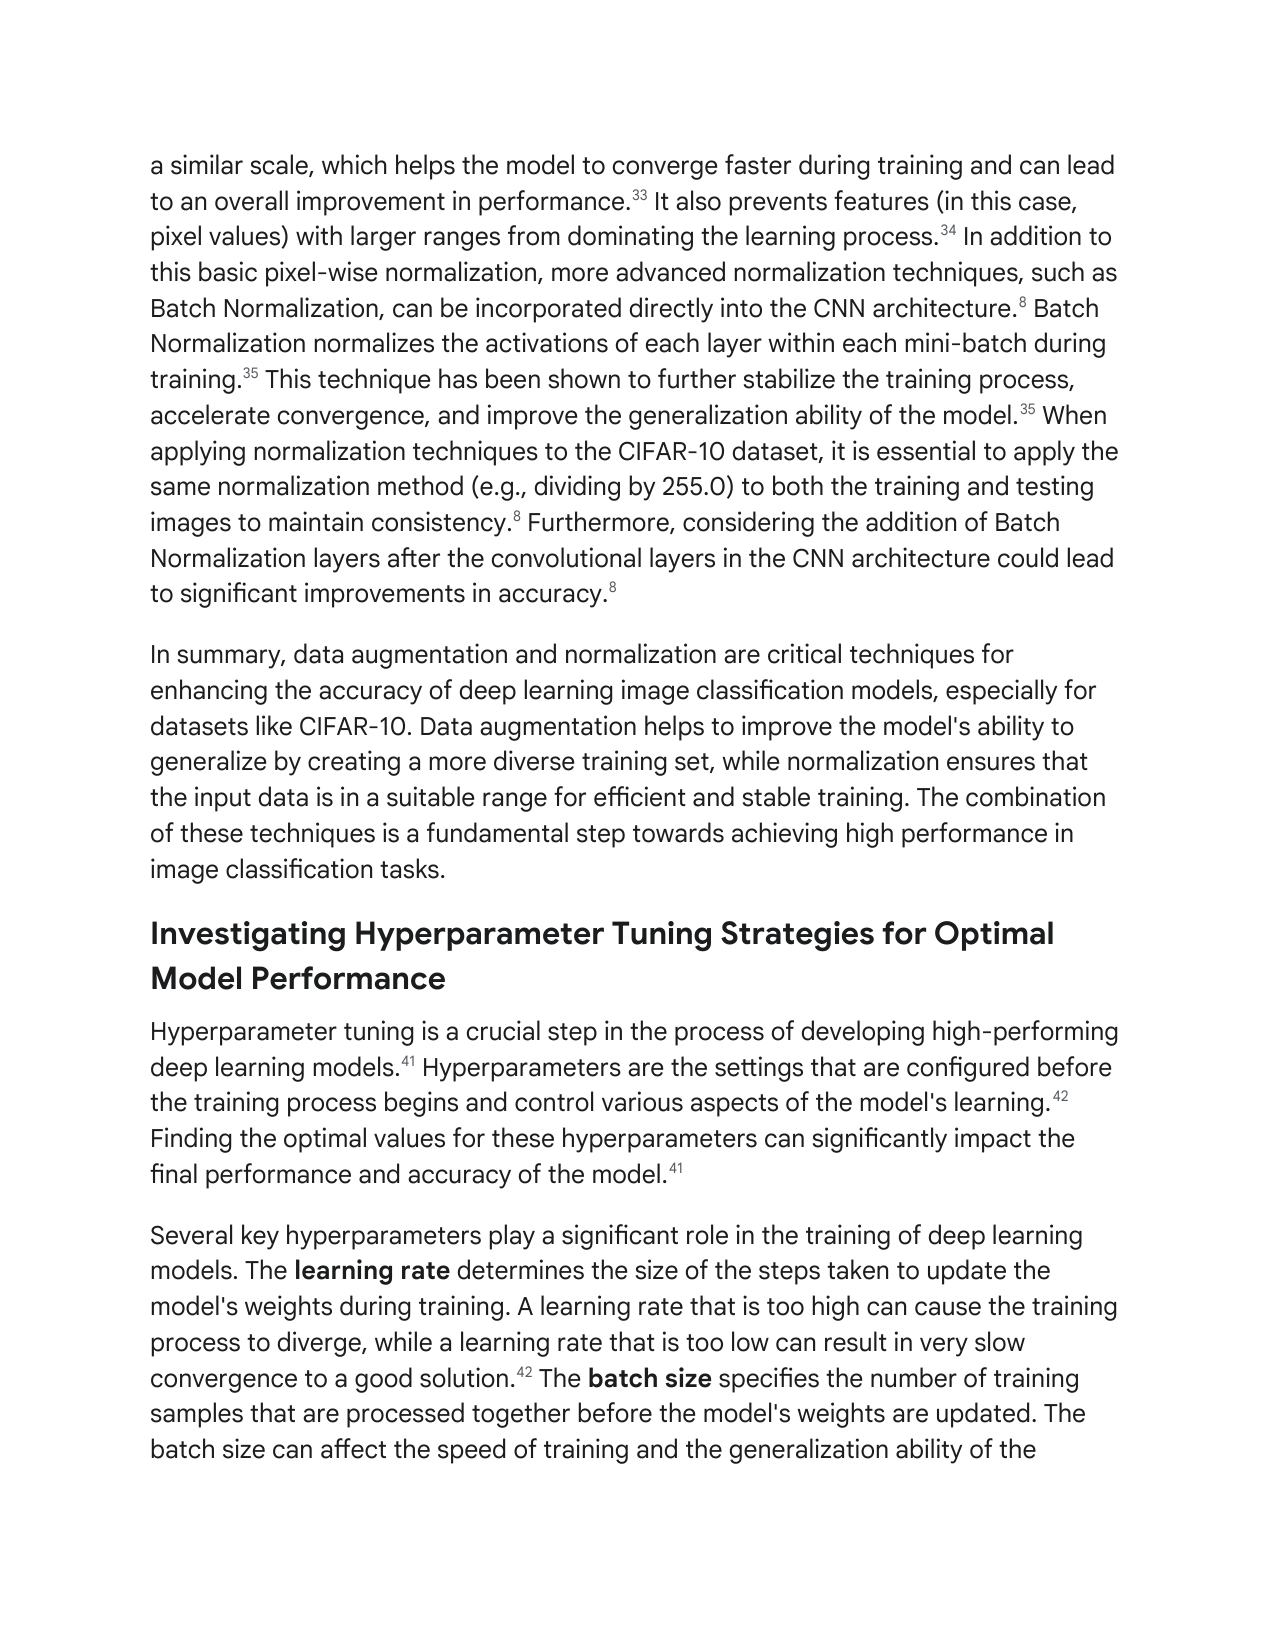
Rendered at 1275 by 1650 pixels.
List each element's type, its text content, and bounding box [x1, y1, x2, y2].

text In summary, data augmentation and normalization are critical techniques for enhancing the accuracy of deep learning image classification models, especially for datasets like CIFAR-10. Data augmentation helps to improve the model's ability to generalize by creating a more diverse training set, while normalization ensures that the input data is in a suitable range for efficient and stable training. The combination of these techniques is a fundamental step towards achieving high performance in image classification tasks. [150, 639, 1125, 885]
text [150, 1220, 1125, 1466]
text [150, 150, 1125, 610]
text Hyperparameter tuning is a crucial step in the process of developing high-performing deep learning models.41 Hyperparameters are the settings that are configured before the training process begins and control various aspects of the model's learning.42 Finding the optimal values for these hyperparameters can significantly impact the final performance and accuracy of the model.41 [150, 1016, 1125, 1191]
subtitle Investigating Hyperparameter Tuning Strategies for Optimal Model Performance [150, 914, 1125, 998]
